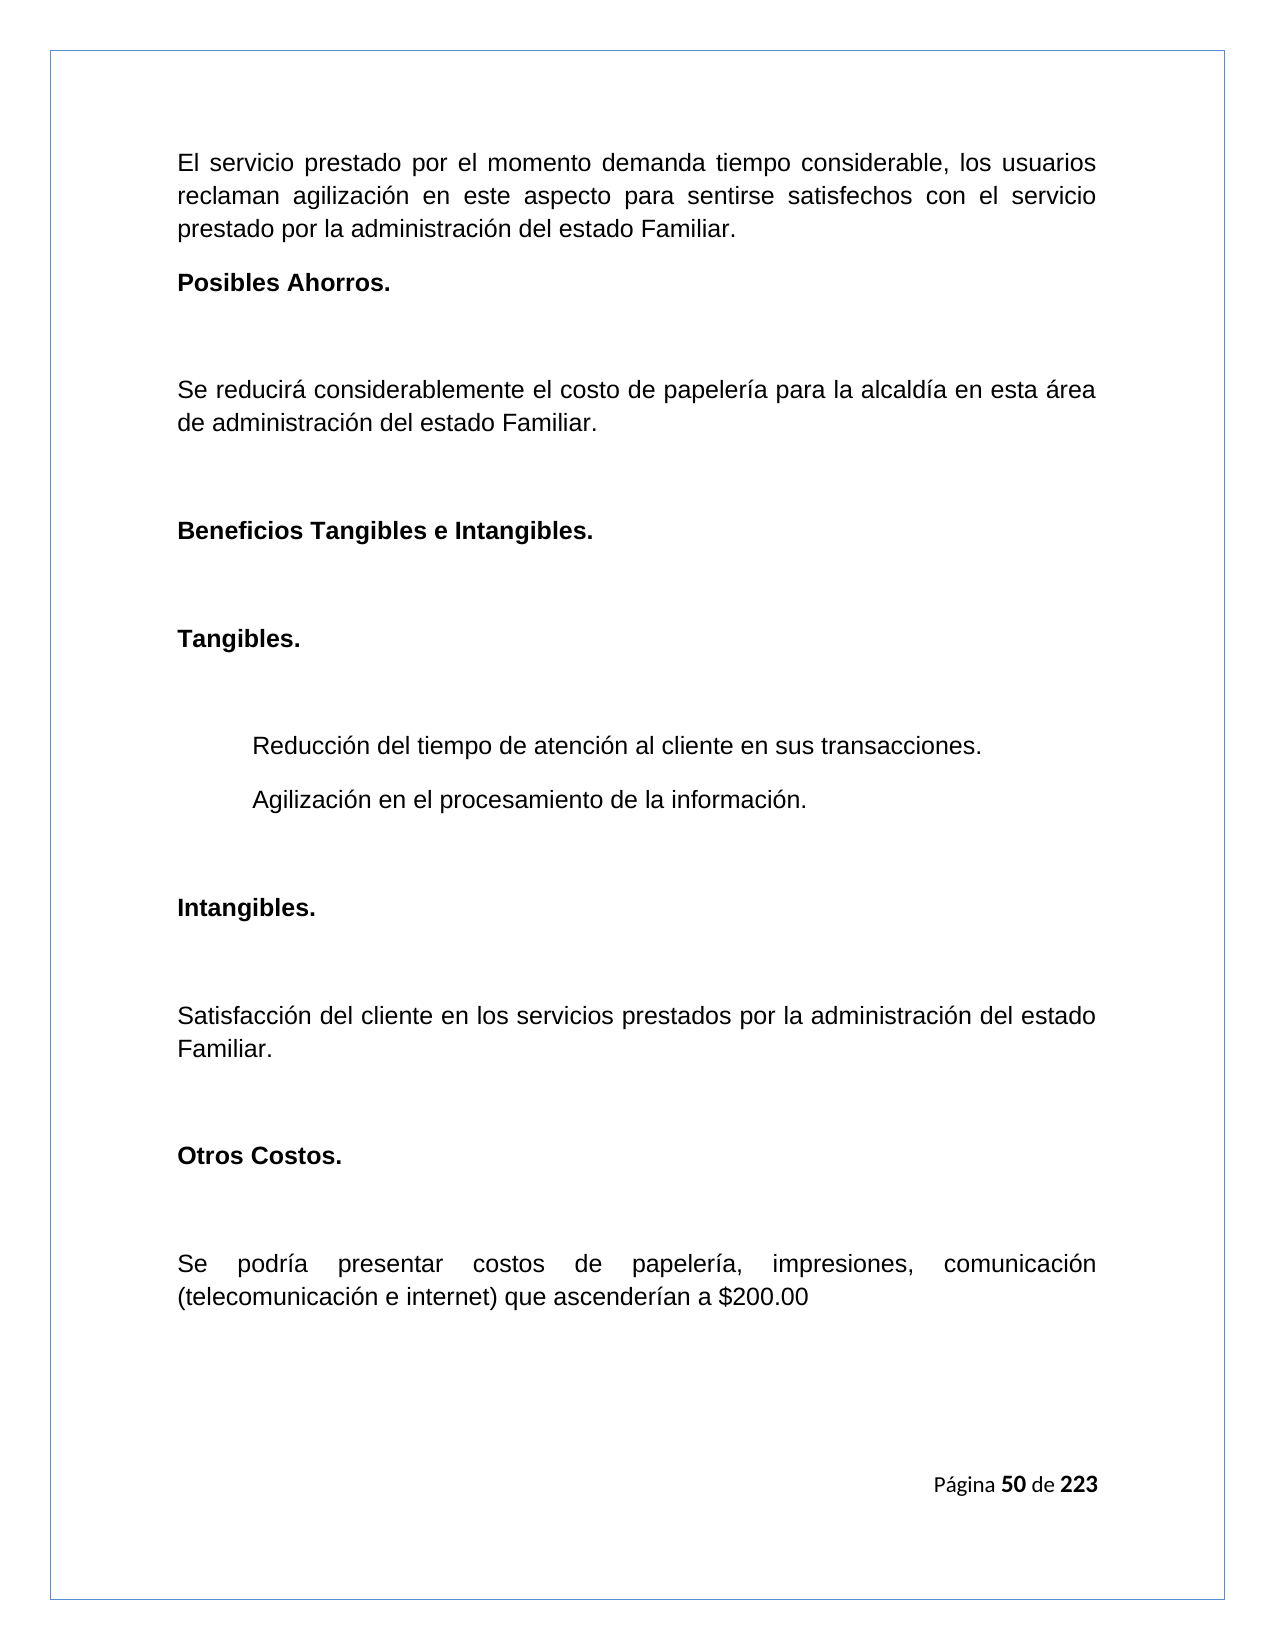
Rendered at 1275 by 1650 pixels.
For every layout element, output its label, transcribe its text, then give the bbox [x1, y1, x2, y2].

text Se reducirá considerablemente el costo de papelería para la alcaldía en esta área de administración del estado Familiar. [177, 375, 1098, 437]
text Beneficios Tangibles e Intangibles. [177, 516, 1098, 545]
text Reducción del tiempo de atención al cliente en sus transacciones. [177, 731, 1098, 760]
text Agilización en el procesamiento de la información. [177, 785, 1098, 814]
text Posibles Ahorros. [177, 267, 1098, 296]
text Tangibles. [177, 624, 1098, 652]
text Satisfacción del cliente en los servicios prestados por la administración del estado Familiar. [177, 1001, 1098, 1062]
text Otros Costos. [177, 1141, 1098, 1170]
text Intangibles. [177, 893, 1098, 922]
text Se podría presentar costos de papelería, impresiones, comunicación (telecomunicación e internet) que ascenderían a $200.00 [177, 1249, 1098, 1311]
text El servicio prestado por el momento demanda tiempo considerable, los usuarios reclaman agilización en este aspecto para sentirse satisfechos con el servicio prestado por la administración del estado Familiar. [177, 148, 1098, 242]
